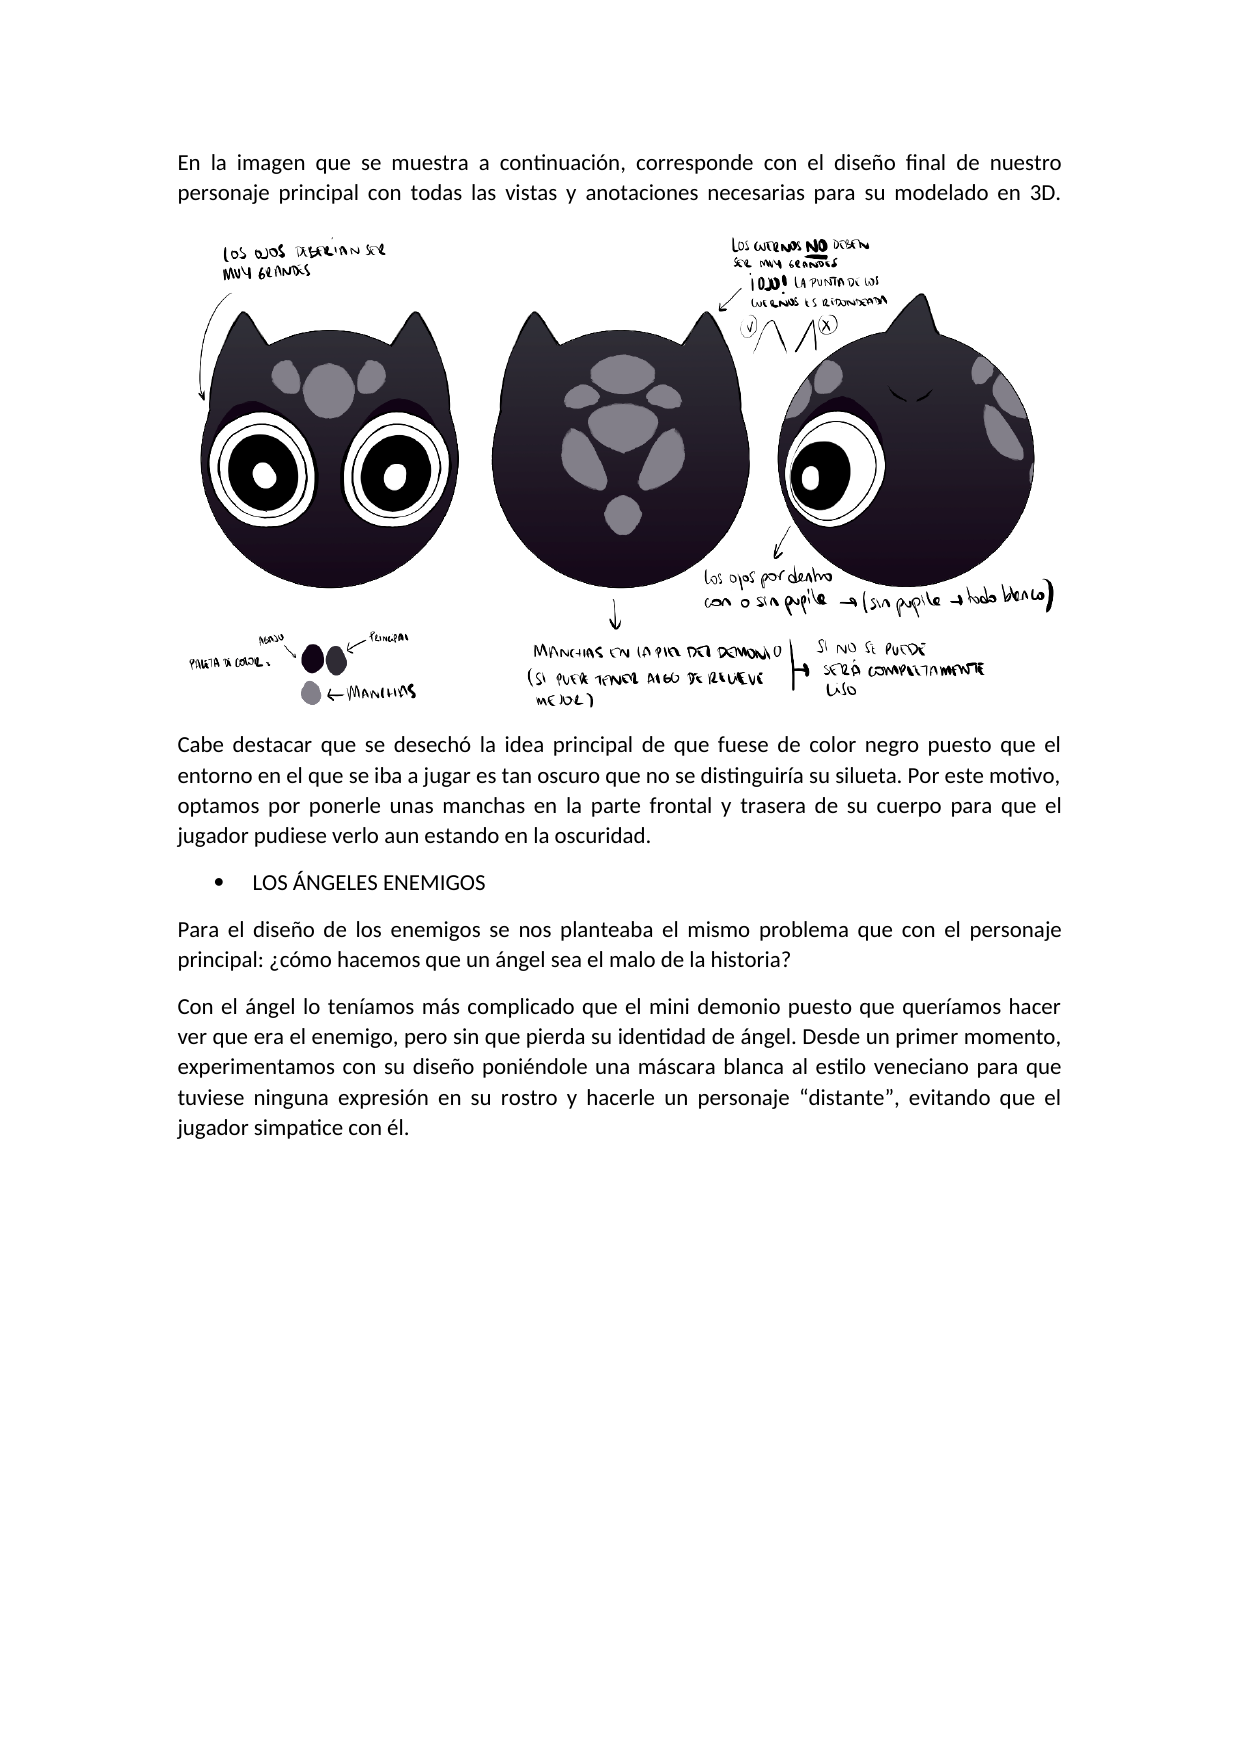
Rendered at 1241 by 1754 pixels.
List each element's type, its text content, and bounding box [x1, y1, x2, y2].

picture [177, 208, 1063, 712]
text Para el diseño de los enemigos se nos planteaba el mismo problema que con el personaje principal: ¿cómo hacemos que un ángel sea el malo de la historia? [177, 915, 1063, 973]
text En la imagen que se muestra a continuación, corresponde con el diseño final de nuestro personaje principal con todas las vistas y anotaciones necesarias para su modelado en 3D. [177, 148, 1063, 208]
list LOS ÁNGELES ENEMIGOS [215, 868, 1063, 896]
text Cabe destacar que se desechó la idea principal de que fuese de color negro puesto que el entorno en el que se iba a jugar es tan oscuro que no se distinguiría su silueta. Por este motivo, optamos por ponerle unas manchas en la parte frontal y trasera de su cuerpo para que el jugador pudiese verlo aun estando en la oscuridad. [177, 731, 1063, 849]
text Con el ángel lo teníamos más complicado que el mini demonio puesto que queríamos hacer ver que era el enemigo, pero sin que pierda su identidad de ángel. Desde un primer momento, experimentamos con su diseño poniéndole una máscara blanca al estilo veneciano para que tuviese ninguna expresión en su rostro y hacerle un personaje “distante”, evitando que el jugador simpatice con él. [177, 992, 1063, 1141]
